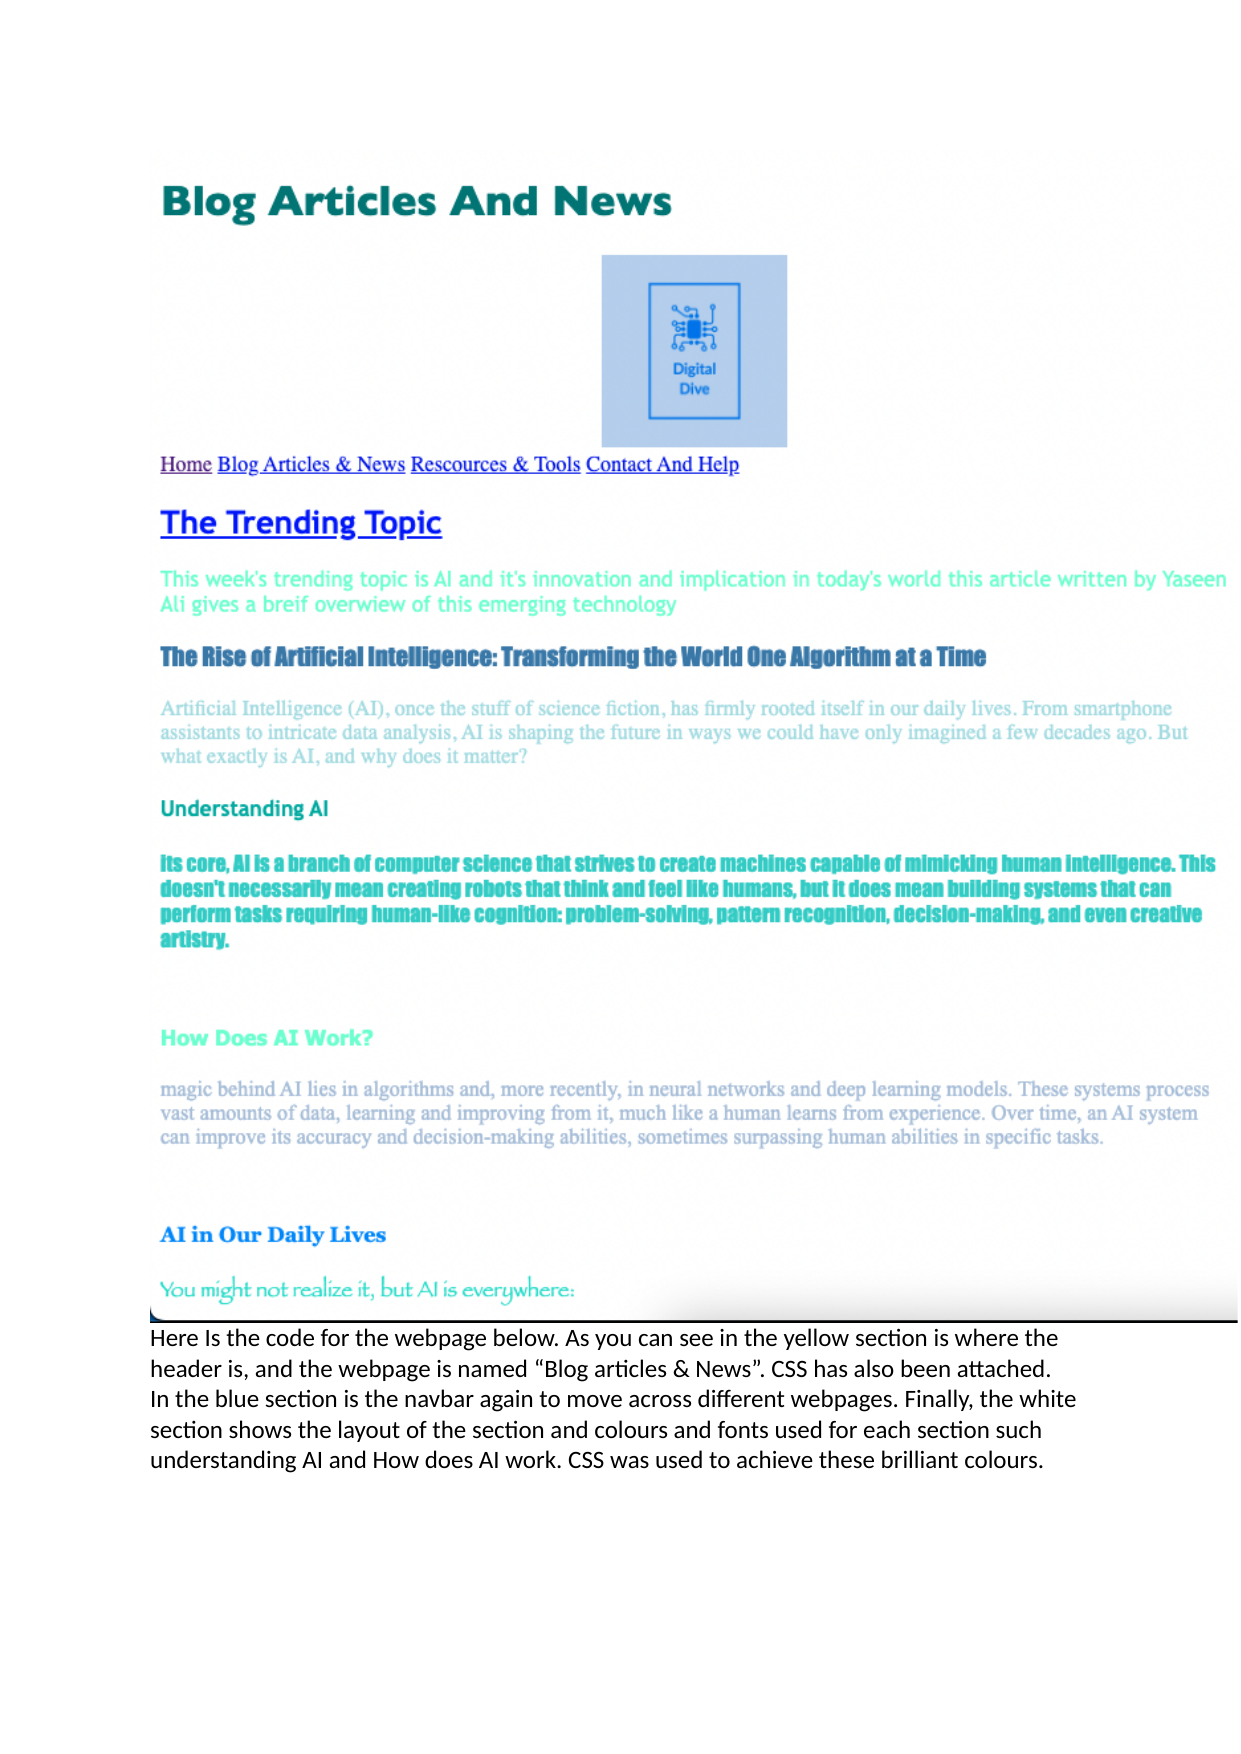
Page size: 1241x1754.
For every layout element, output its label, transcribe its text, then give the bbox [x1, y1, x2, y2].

text In the blue section is the navbar again to move across different webpages. Finally, the white section shows the layout of the section and colours and fonts used for each section such understanding AI and How does AI work. CSS was used to achieve these brilliant colours. [150, 1383, 1090, 1475]
picture [150, 150, 1238, 1323]
text Here Is the code for the webpage below. As you can see in the yellow section is where the header is, and the webpage is named “Blog articles & News”. CSS has also been attached. [150, 1323, 1090, 1383]
